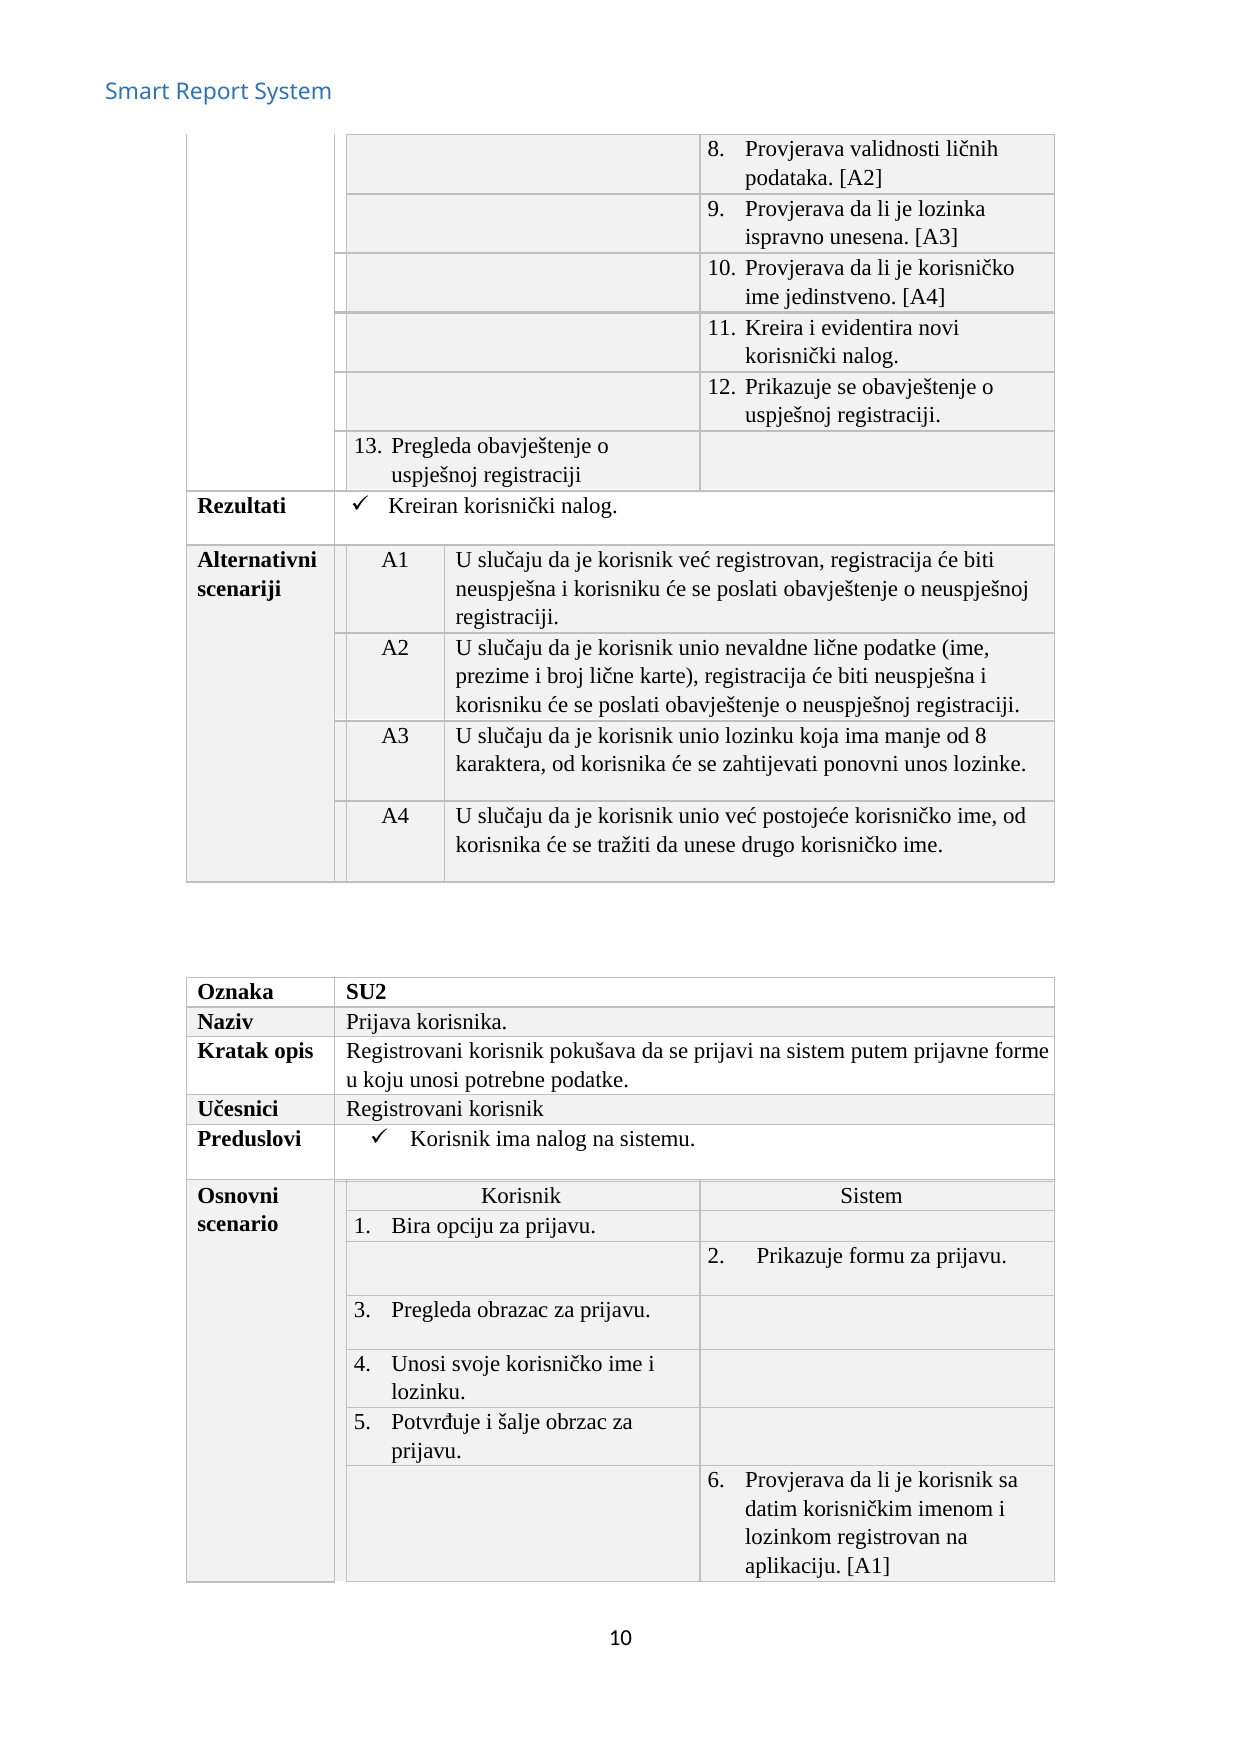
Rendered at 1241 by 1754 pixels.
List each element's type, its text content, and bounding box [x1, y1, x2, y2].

table_cell A2 [347, 634, 444, 719]
table_cell U slučaju da je korisnik već registrovan, registracija će biti neuspješna i korisniku će se poslati obavještenje o neuspješnoj registraciji. [445, 546, 1054, 632]
table_cell [347, 314, 699, 371]
table_cell [347, 373, 699, 430]
table_cell Sistem [701, 1182, 1054, 1210]
table_cell [335, 546, 346, 632]
table_cell [335, 314, 346, 371]
table_cell Korisnik ima nalog na sistemu. [335, 1125, 1054, 1178]
table_cell [701, 1211, 1054, 1241]
table_cell A1 [347, 546, 444, 632]
table_cell Potvrđuje i šalje obrzac za prijavu. [347, 1408, 699, 1465]
table_cell Učesnici [187, 1095, 334, 1124]
table_cell [701, 1350, 1054, 1407]
table_cell [347, 135, 699, 193]
table_cell [335, 634, 346, 719]
table_cell [701, 432, 1054, 489]
table_cell [335, 432, 346, 489]
table_cell [347, 1242, 699, 1295]
table_cell A4 [347, 802, 444, 881]
table_cell Registrovani korisnik [335, 1095, 1054, 1124]
table_cell [335, 373, 346, 430]
table_cell Prikazuje formu za prijavu. [701, 1242, 1054, 1295]
table_cell [347, 254, 699, 311]
table_cell U slučaju da je korisnik unio već postojeće korisničko ime, od korisnika će se tražiti da unese drugo korisničko ime. [445, 802, 1054, 881]
table_cell [335, 1182, 346, 1581]
table_cell Unosi svoje korisničko ime i lozinku. [347, 1350, 699, 1407]
table_cell [335, 254, 346, 311]
table_cell Prikazuje se obavještenje o uspješnoj registraciji. [701, 373, 1054, 430]
table_cell Prijava korisnika. [335, 1008, 1054, 1036]
table_cell A3 [347, 722, 444, 800]
table_cell U slučaju da je korisnik unio nevaldne lične podatke (ime, prezime i broj lične karte), registracija će biti neuspješna i korisniku će se poslati obavještenje o neuspješnoj registraciji. [445, 634, 1054, 719]
table_cell Provjerava da li je korisnik sa datim korisničkim imenom i lozinkom registrovan na aplikaciju. [A1] [701, 1466, 1054, 1581]
table_cell Osnovni scenario [187, 1180, 334, 1581]
table_cell Pregleda obrazac za prijavu. [347, 1296, 699, 1349]
table_cell Rezultati [187, 492, 334, 544]
table_cell Kratak opis [187, 1037, 334, 1094]
table_header Oznaka [187, 978, 334, 1006]
table_cell Registrovani korisnik pokušava da se prijavi na sistem putem prijavne forme u koju unosi potrebne podatke. [335, 1037, 1054, 1094]
table_cell [335, 193, 346, 252]
table_cell Korisnik [347, 1182, 699, 1210]
table_cell Bira opciju za prijavu. [347, 1211, 699, 1241]
table_cell Provjerava da li je lozinka ispravno unesena. [A3] [701, 195, 1054, 252]
table_cell Provjerava validnosti ličnih podataka. [A2] [701, 135, 1054, 193]
table_cell [347, 1466, 699, 1581]
table_cell Naziv [187, 1008, 334, 1036]
table_cell [701, 1408, 1054, 1465]
table_header SU2 [335, 978, 1054, 1006]
table_cell Alternativni scenariji [187, 546, 334, 881]
table_cell [335, 492, 346, 544]
table_cell [335, 802, 346, 881]
table_cell Provjerava da li je korisničko ime jedinstveno. [A4] [701, 254, 1054, 311]
table_cell [335, 722, 346, 800]
table_cell Kreiran korisnički nalog. [346, 492, 1054, 544]
table_cell Preduslovi [187, 1125, 334, 1178]
table_cell [347, 195, 699, 252]
table_cell Pregleda obavještenje o uspješnoj registraciji [347, 432, 699, 489]
table_cell Kreira i evidentira novi korisnički nalog. [701, 314, 1054, 371]
table_cell [701, 1296, 1054, 1349]
table_cell U slučaju da je korisnik unio lozinku koja ima manje od 8 karaktera, od korisnika će se zahtijevati ponovni unos lozinke. [445, 722, 1054, 800]
